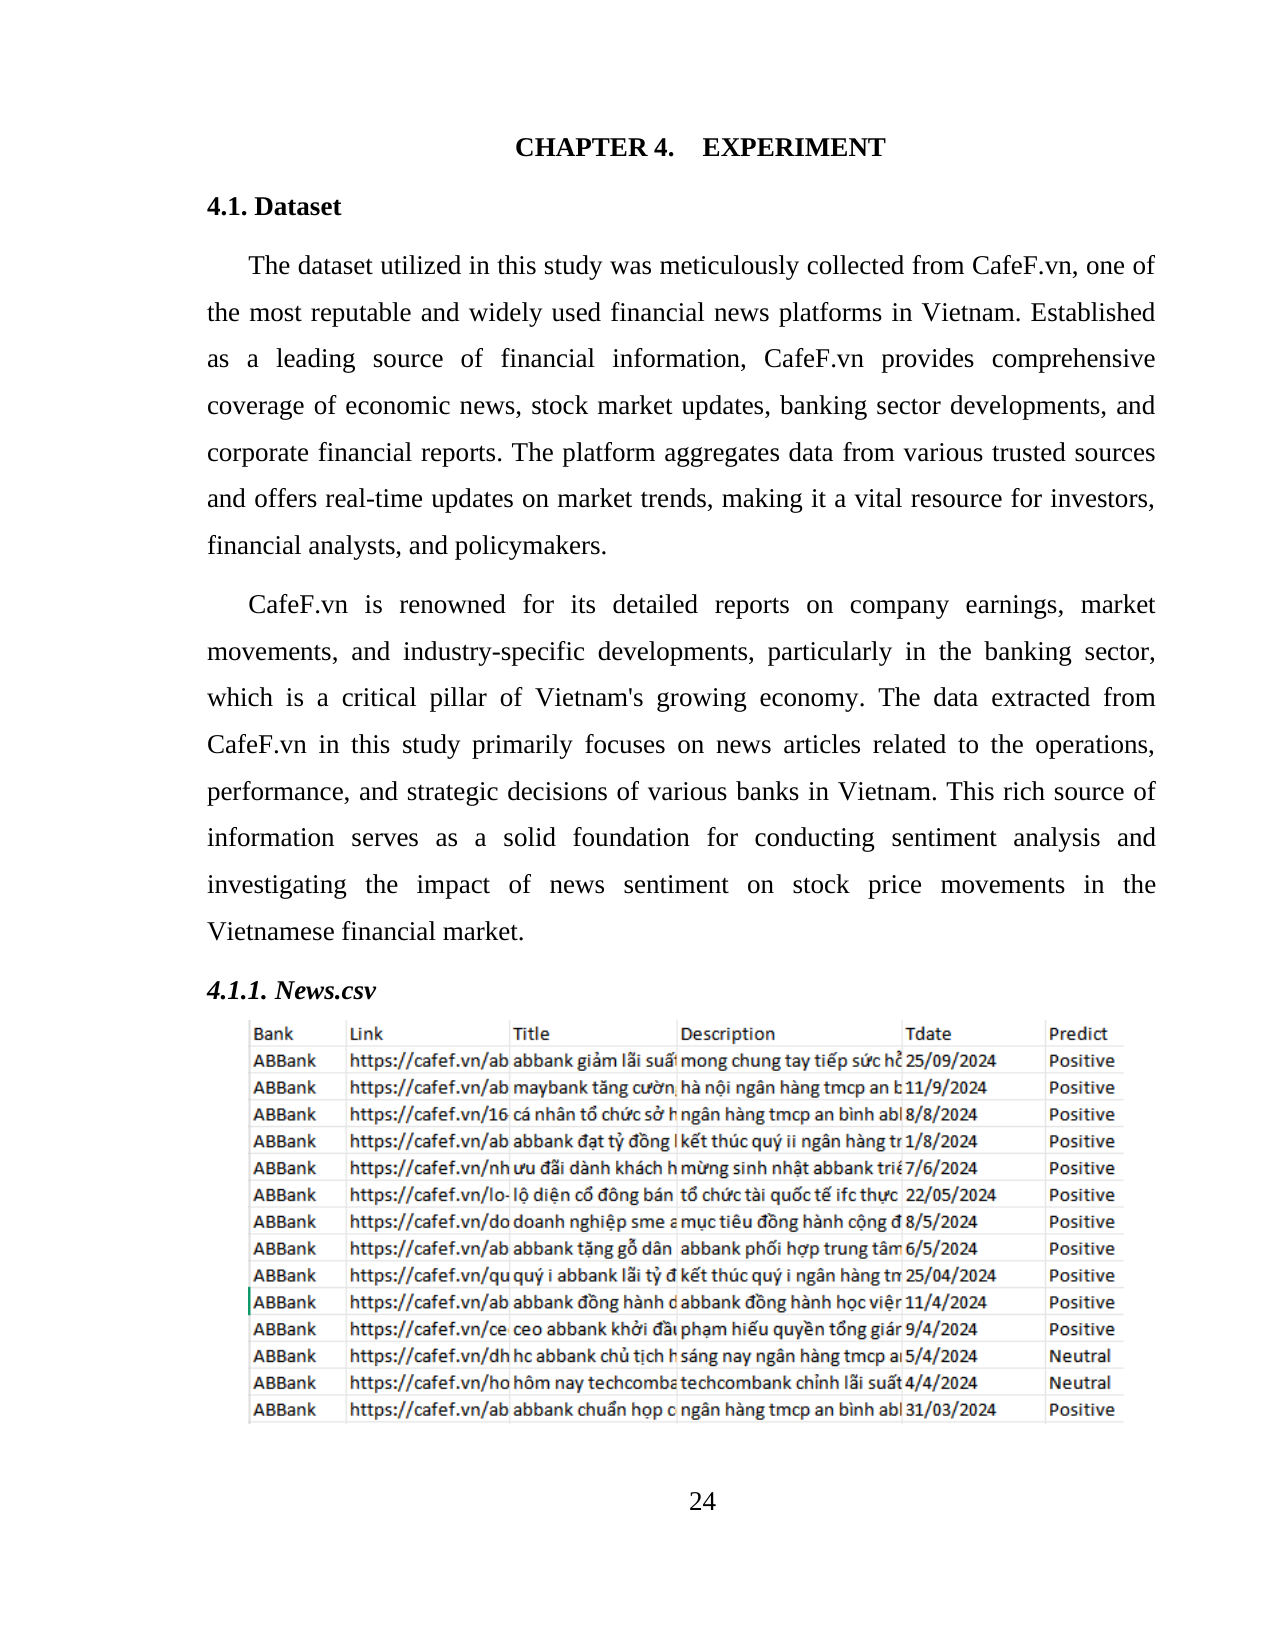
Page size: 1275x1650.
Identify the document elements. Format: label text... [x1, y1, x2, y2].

picture [248, 1020, 1124, 1424]
text The dataset utilized in this study was meticulously collected from CafeF.vn, one of the most reputable and widely used financial news platforms in Vietnam. Established as a leading source of financial information, CafeF.vn provides comprehensive coverage of economic news, stock market updates, banking sector developments, and corporate financial reports. The platform aggregates data from various trusted sources and offers real-time updates on market trends, making it a vital resource for investors, financial analysts, and policymakers. [207, 249, 1157, 560]
text CafeF.vn is renowned for its detailed reports on company earnings, market movements, and industry-specific developments, particularly in the banking sector, which is a critical pillar of Vietnam's growing economy. The data extracted from CafeF.vn in this study primarily focuses on news articles related to the operations, performance, and strategic decisions of various banks in Vietnam. This rich source of information serves as a solid foundation for conducting sentiment analysis and investigating the impact of news sentiment on stock price movements in the Vietnamese financial market. [207, 588, 1157, 946]
subtitle 4.1.1. News.csv [207, 974, 1157, 1005]
subtitle EXPERIMENT [244, 131, 1157, 162]
subtitle 4.1. Dataset [207, 190, 1157, 221]
